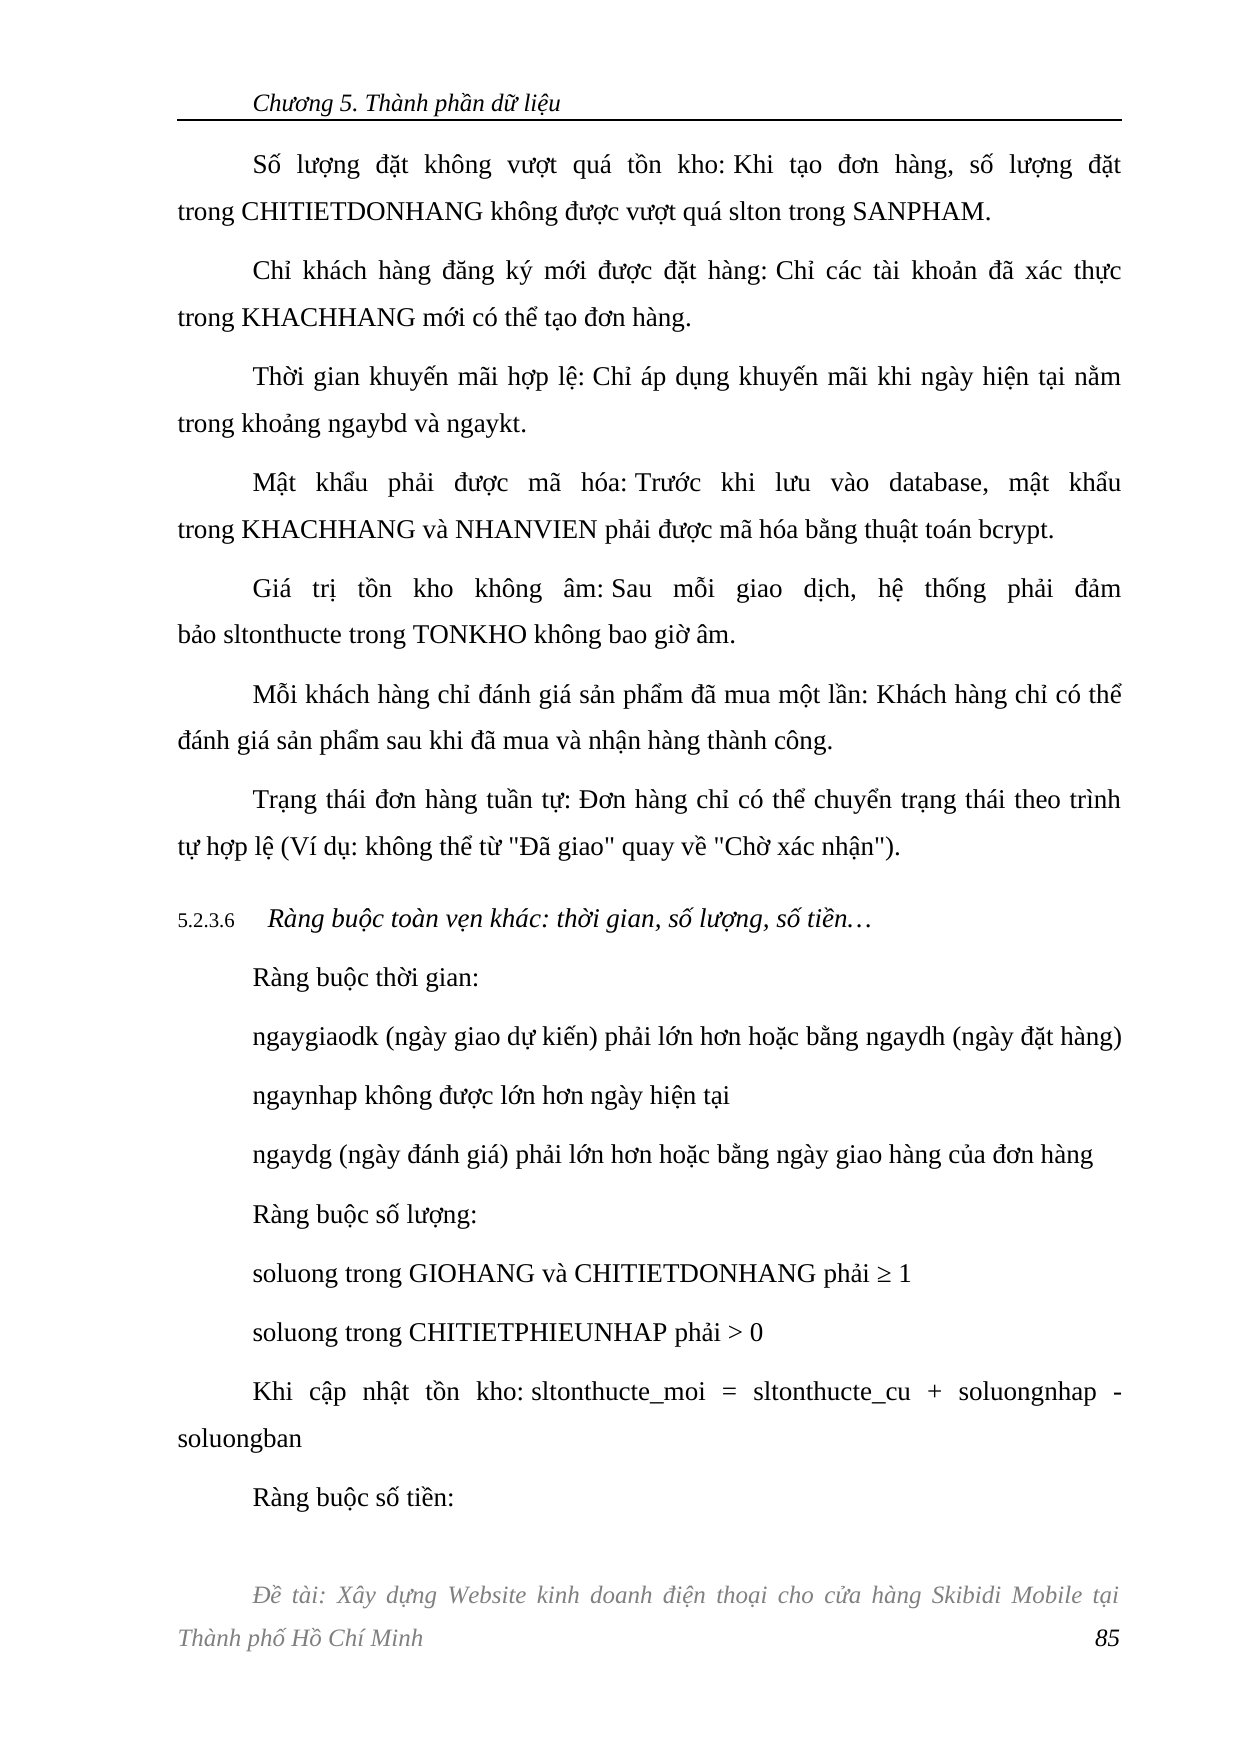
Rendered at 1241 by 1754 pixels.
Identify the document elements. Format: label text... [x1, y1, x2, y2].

text soluong trong GIOHANG và CHITIETDONHANG phải ≥ 1 [177, 1257, 1122, 1288]
text Ràng buộc số lượng: [177, 1198, 1122, 1229]
subtitle Ràng buộc toàn vẹn khác: thời gian, số lượng, số tiền… [177, 902, 1122, 933]
text soluong trong CHITIETPHIEUNHAP phải > 0 [177, 1316, 1122, 1347]
text ngaygiaodk (ngày giao dự kiến) phải lớn hơn hoặc bằng ngaydh (ngày đặt hàng) [177, 1020, 1122, 1051]
text Trạng thái đơn hàng tuần tự: Đơn hàng chỉ có thể chuyển trạng thái theo trình tự hợp lệ (Ví dụ: không thể từ "Đã giao" quay về "Chờ xác nhận"). [177, 784, 1122, 861]
text Khi cập nhật tồn kho: sltonthucte_moi = sltonthucte_cu + soluongnhap - soluongban [177, 1375, 1122, 1453]
text Thời gian khuyến mãi hợp lệ: Chỉ áp dụng khuyến mãi khi ngày hiện tại nằm trong khoảng ngaybd và ngaykt. [177, 360, 1122, 438]
text ngaydg (ngày đánh giá) phải lớn hơn hoặc bằng ngày giao hàng của đơn hàng [177, 1139, 1122, 1170]
text Số lượng đặt không vượt quá tồn kho: Khi tạo đơn hàng, số lượng đặt trong CHITIETDONHANG không được vượt quá slton trong SANPHAM. [177, 149, 1122, 226]
text Mỗi khách hàng chỉ đánh giá sản phẩm đã mua một lần: Khách hàng chỉ có thể đánh giá sản phẩm sau khi đã mua và nhận hàng thành công. [177, 678, 1122, 756]
text Giá trị tồn kho không âm: Sau mỗi giao dịch, hệ thống phải đảm bảo sltonthucte trong TONKHO không bao giờ âm. [177, 572, 1122, 650]
text Chỉ khách hàng đăng ký mới được đặt hàng: Chỉ các tài khoản đã xác thực trong KHACHHANG mới có thể tạo đơn hàng. [177, 254, 1122, 332]
text ngaynhap không được lớn hơn ngày hiện tại [177, 1079, 1122, 1111]
text Ràng buộc số tiền: [177, 1481, 1122, 1512]
text Mật khẩu phải được mã hóa: Trước khi lưu vào database, mật khẩu trong KHACHHANG và NHANVIEN phải được mã hóa bằng thuật toán bcrypt. [177, 466, 1122, 544]
text Ràng buộc thời gian: [177, 961, 1122, 992]
